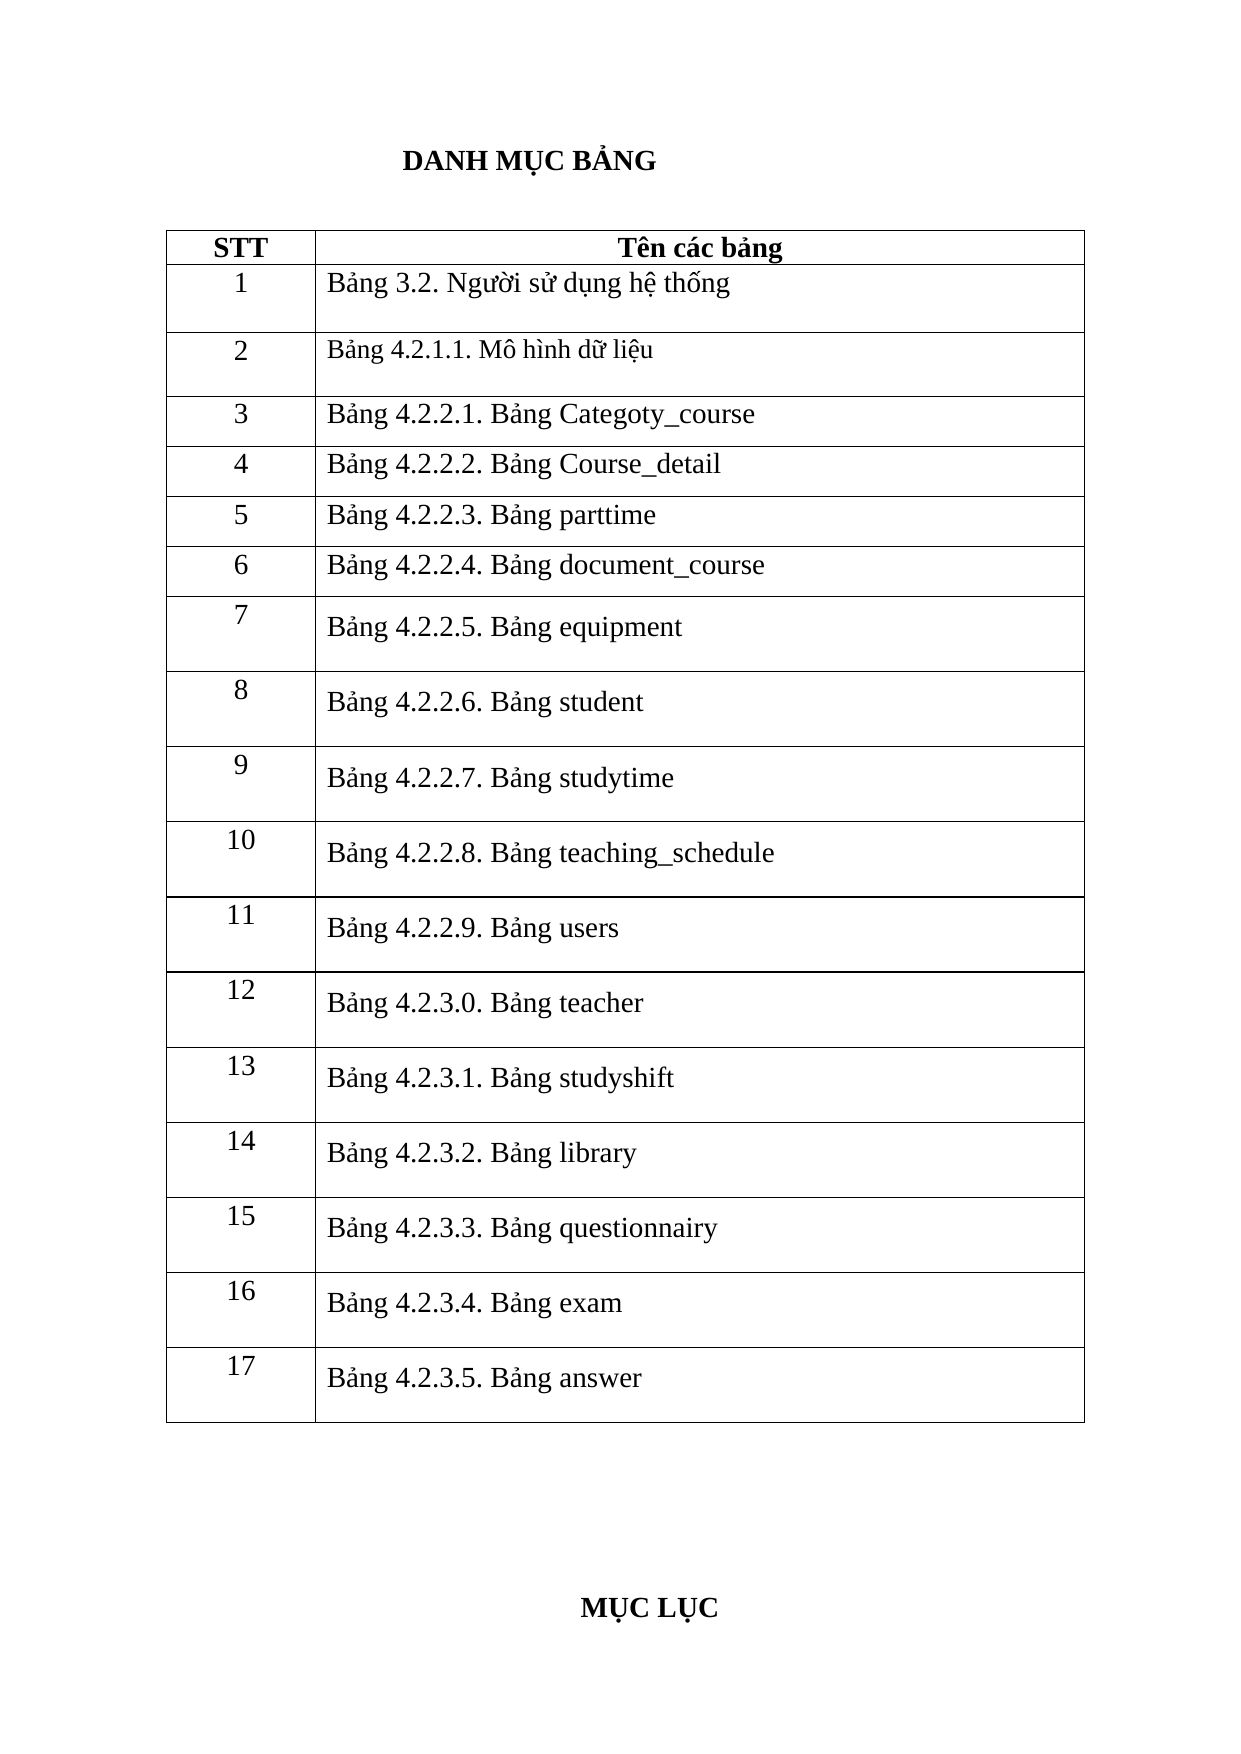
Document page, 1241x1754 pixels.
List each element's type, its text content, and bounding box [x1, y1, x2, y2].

subtitle DANH MỤC BẢNG [402, 143, 1122, 177]
table_cell 3 [167, 397, 315, 446]
table_cell Bảng 4.2.2.3. Bảng parttime [316, 497, 1084, 546]
table_cell Bảng 4.2.2.5. Bảng equipment [316, 597, 1084, 671]
table_cell Bảng 4.2.2.7. Bảng studytime [316, 747, 1084, 821]
table_cell Bảng 3.2. Người sử dụng hệ thống [316, 265, 1084, 332]
table_cell Bảng 4.2.2.4. Bảng document_course [316, 547, 1084, 596]
table_cell 14 [167, 1123, 315, 1197]
table_cell 11 [167, 898, 315, 971]
table_cell Bảng 4.2.3.0. Bảng teacher [316, 973, 1084, 1047]
table_cell Bảng 4.2.2.8. Bảng teaching_schedule [316, 822, 1084, 896]
table_cell 15 [167, 1198, 315, 1272]
table_cell 13 [167, 1048, 315, 1122]
table_cell Bảng 4.2.3.1. Bảng studyshift [316, 1048, 1084, 1122]
table_cell Bảng 4.2.2.9. Bảng users [316, 898, 1084, 971]
table_cell Bảng 4.2.2.2. Bảng Course_detail [316, 447, 1084, 496]
table_cell 12 [167, 973, 315, 1047]
table_header STT [167, 231, 315, 264]
table_cell 9 [167, 747, 315, 821]
table_cell 5 [167, 497, 315, 546]
table_cell Bảng 4.2.1.1. Mô hình dữ liệu [316, 333, 1084, 396]
table_cell 6 [167, 547, 315, 596]
table_cell Bảng 4.2.3.3. Bảng questionnairy [316, 1198, 1084, 1272]
table_cell 4 [167, 447, 315, 496]
table_cell 17 [167, 1348, 315, 1422]
table_cell Bảng 4.2.3.5. Bảng answer [316, 1348, 1084, 1422]
table_header Tên các bảng [316, 231, 1084, 264]
table_cell 8 [167, 672, 315, 746]
table_cell 2 [167, 333, 315, 396]
table_cell Bảng 4.2.3.4. Bảng exam [316, 1273, 1084, 1347]
table_cell 10 [167, 822, 315, 896]
table_cell 16 [167, 1273, 315, 1347]
table_cell Bảng 4.2.2.6. Bảng student [316, 672, 1084, 746]
table_cell 7 [167, 597, 315, 671]
table_cell Bảng 4.2.2.1. Bảng Categoty_course [316, 397, 1084, 446]
table_cell 1 [167, 265, 315, 332]
table_cell Bảng 4.2.3.2. Bảng library [316, 1123, 1084, 1197]
